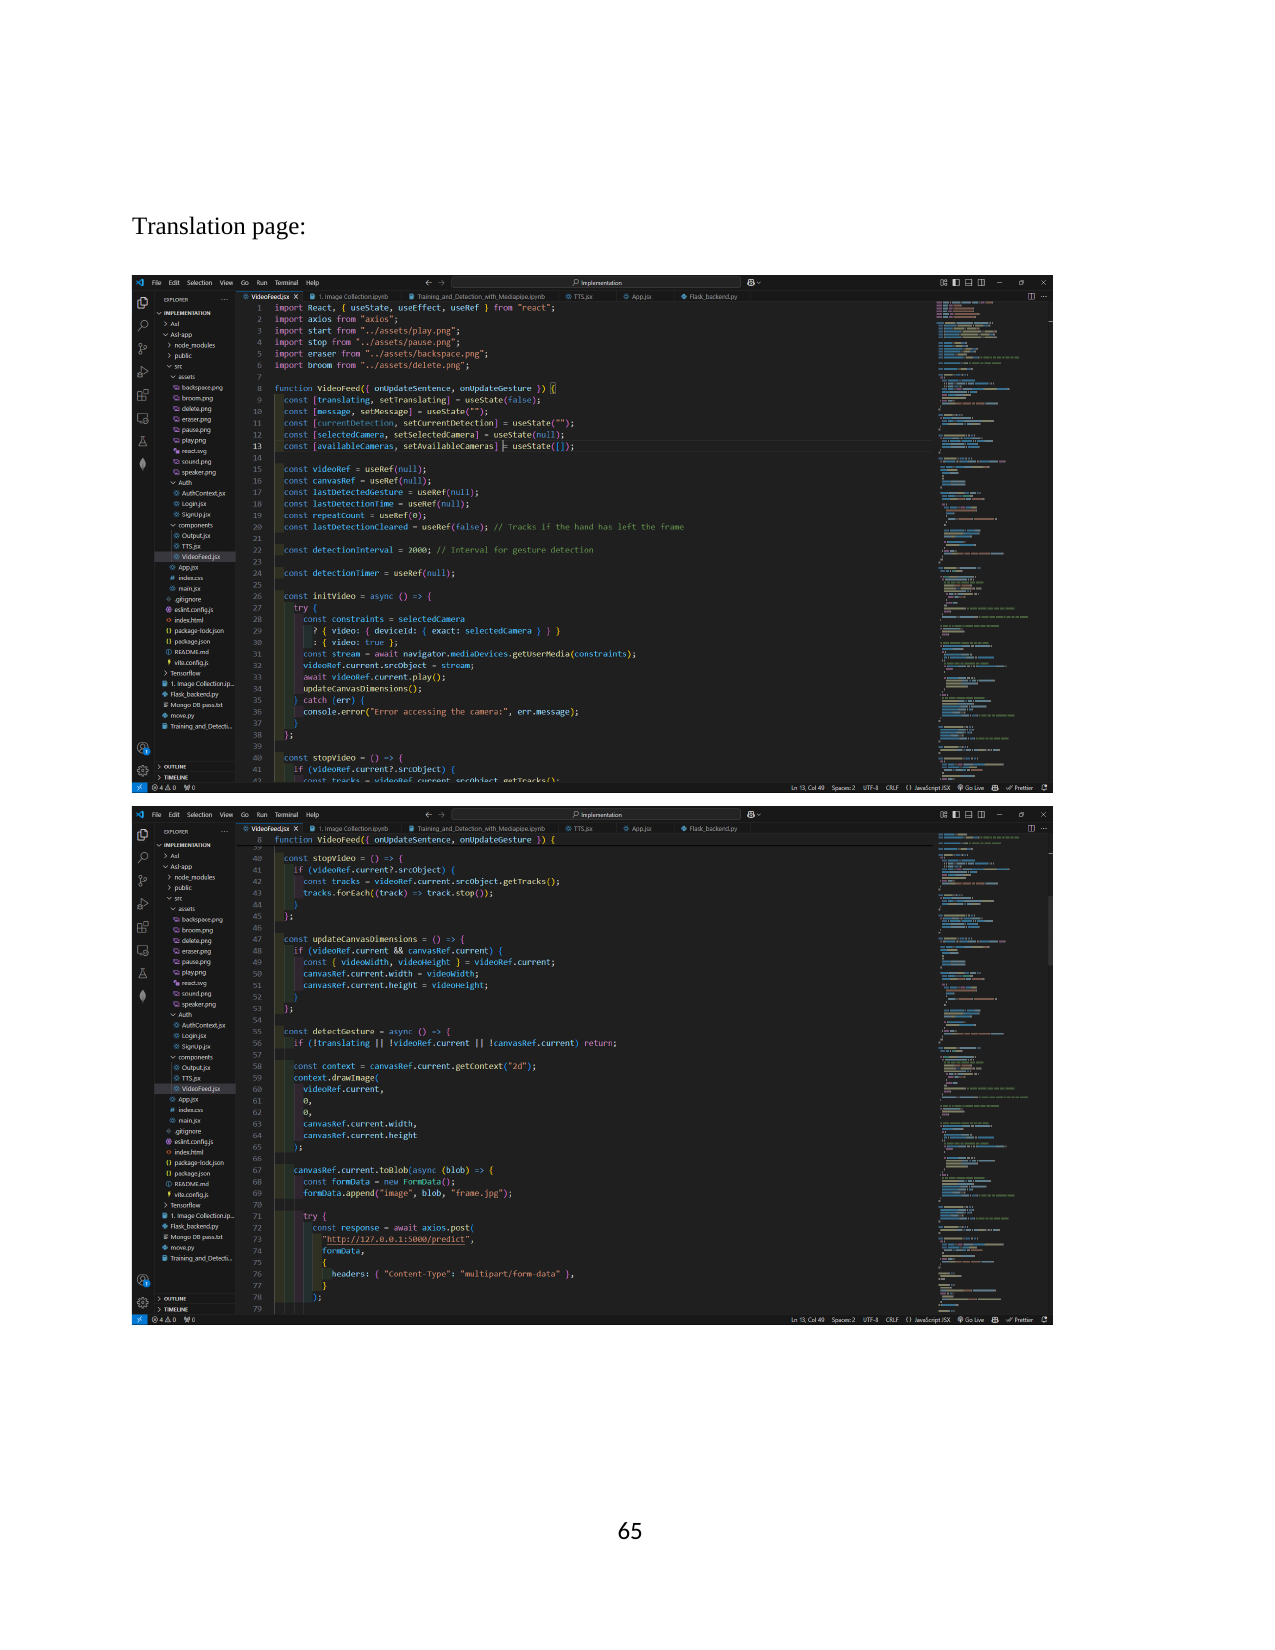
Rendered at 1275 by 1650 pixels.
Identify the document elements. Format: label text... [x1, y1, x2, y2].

picture [131, 275, 1053, 793]
text Translation page: [132, 211, 1128, 240]
picture [131, 806, 1053, 1325]
